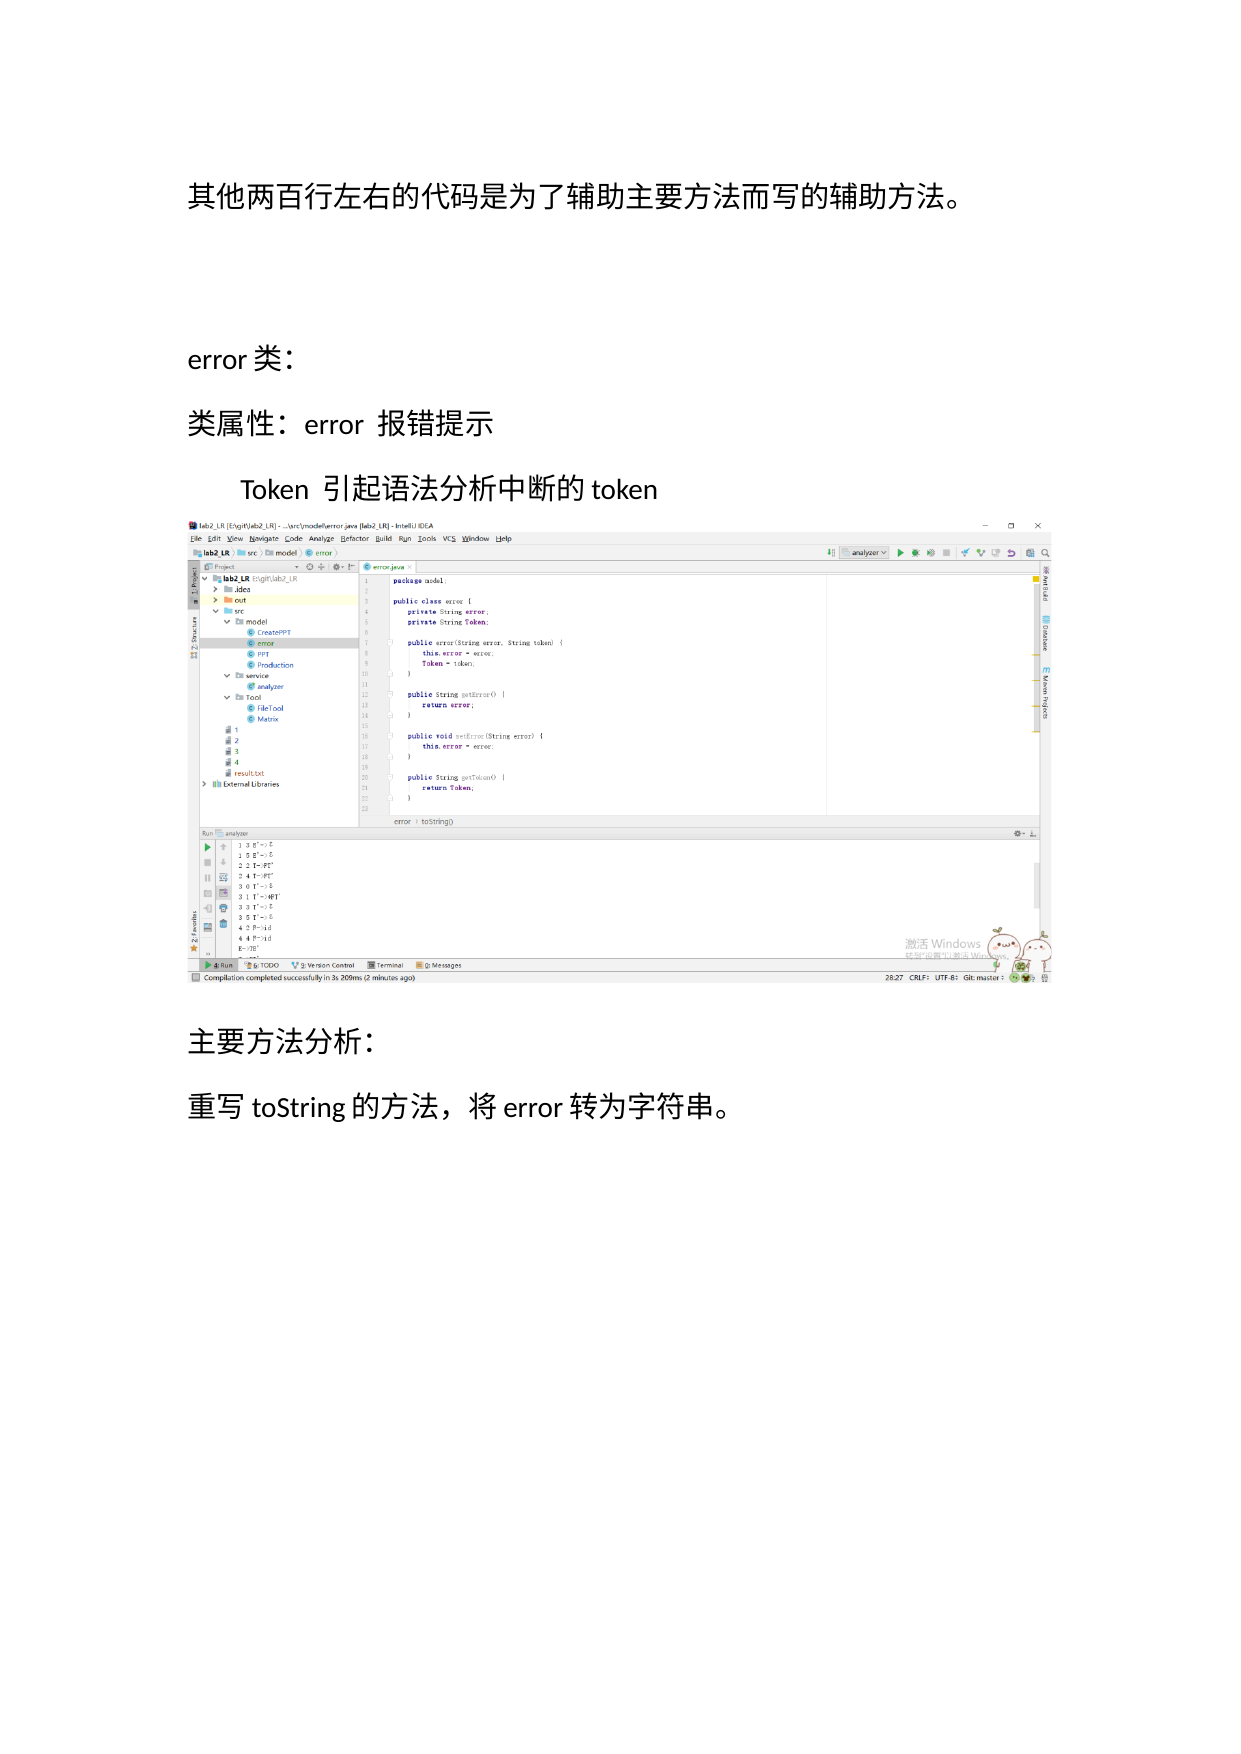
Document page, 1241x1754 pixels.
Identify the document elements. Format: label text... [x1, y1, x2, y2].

picture [187, 519, 1052, 983]
text 重写toString的方法，将error转为字符串。 [187, 1072, 1053, 1137]
text Token 引起语法分析中断的token [187, 454, 1053, 519]
text 主要方法分析： [187, 1007, 1053, 1072]
text 其他两百行左右的代码是为了辅助主要方法而写的辅助方法。 [187, 162, 1053, 227]
text 类属性：error 报错提示 [187, 389, 1053, 454]
text error类： [187, 324, 1053, 389]
